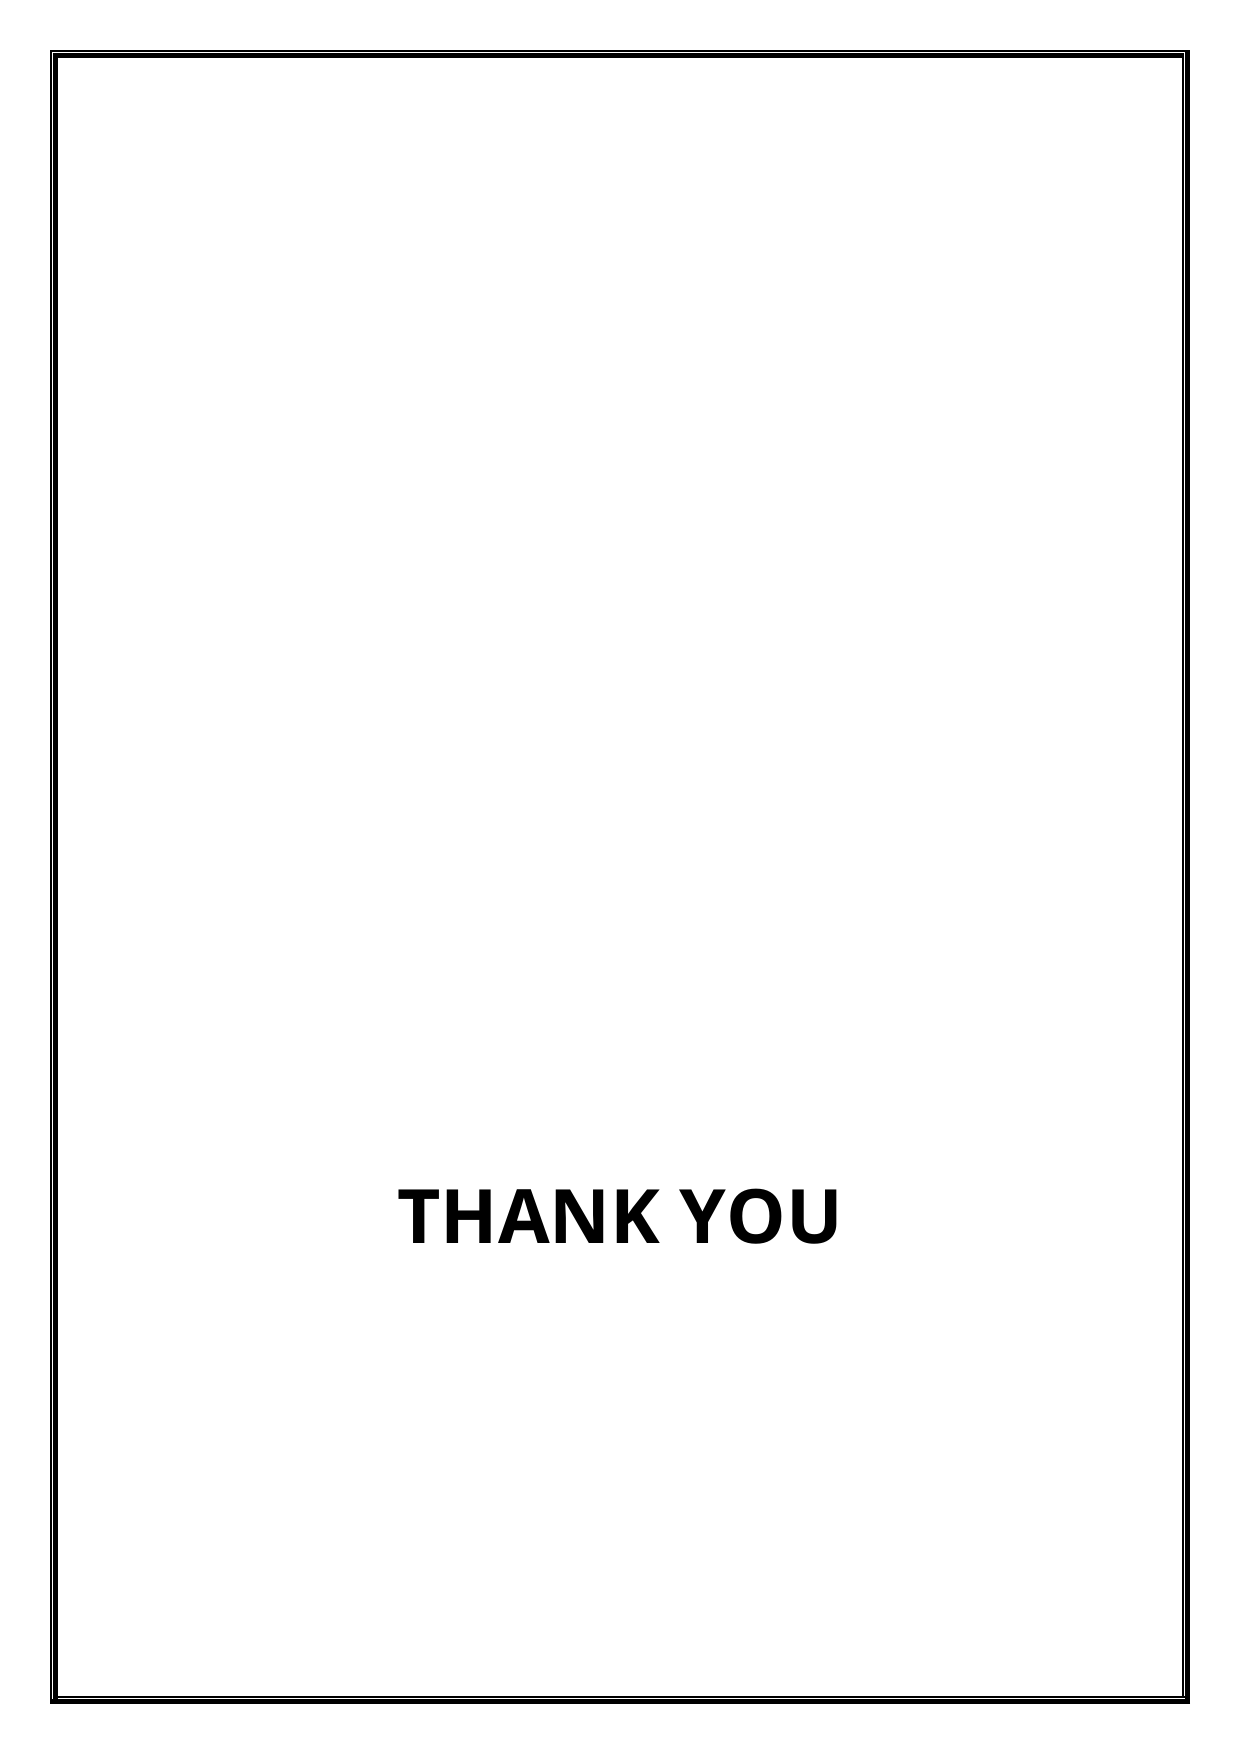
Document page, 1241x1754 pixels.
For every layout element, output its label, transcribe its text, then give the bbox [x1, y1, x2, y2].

text THANK YOU [150, 1163, 1090, 1266]
